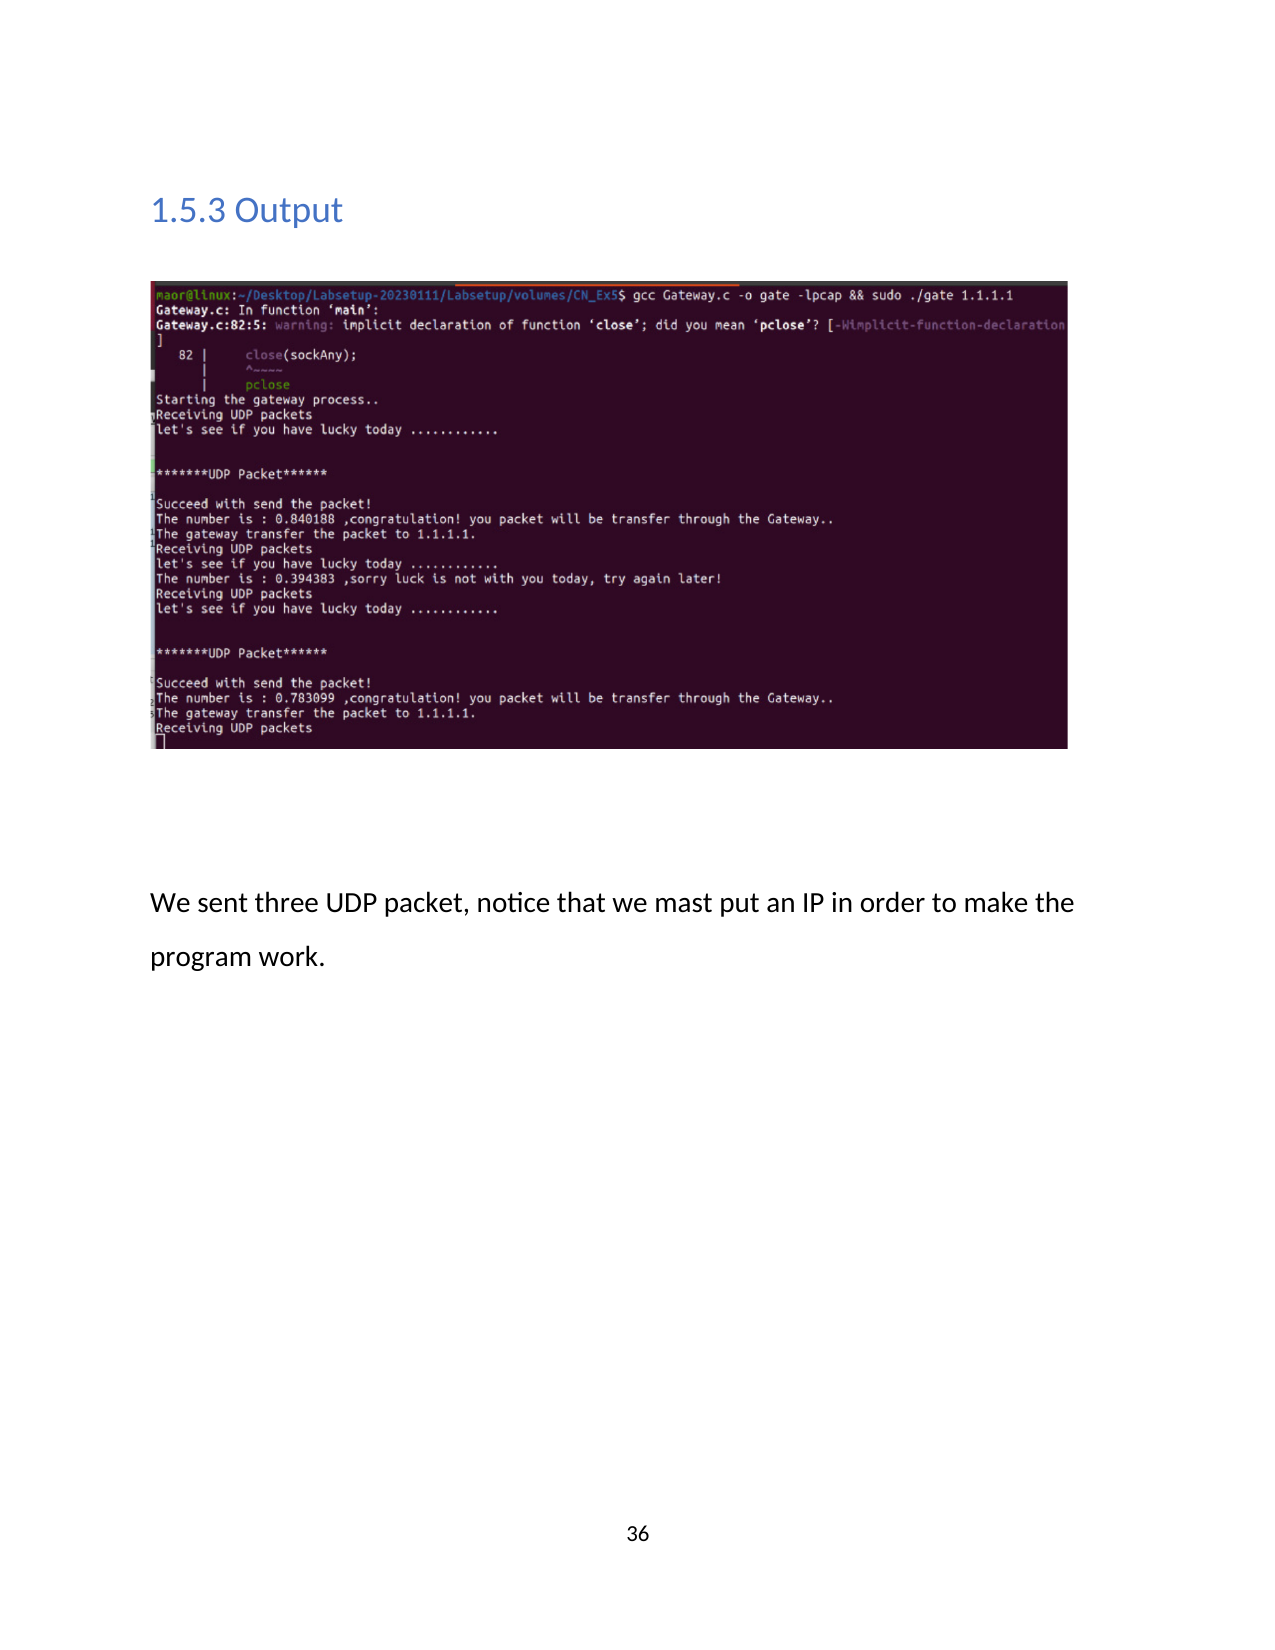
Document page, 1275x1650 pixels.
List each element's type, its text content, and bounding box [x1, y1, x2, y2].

text 1.5.3 Output [150, 150, 1125, 231]
text We sent three UDP packet, notice that we mast put an IP in order to make the program work. [150, 884, 1125, 1016]
picture [150, 281, 1068, 749]
